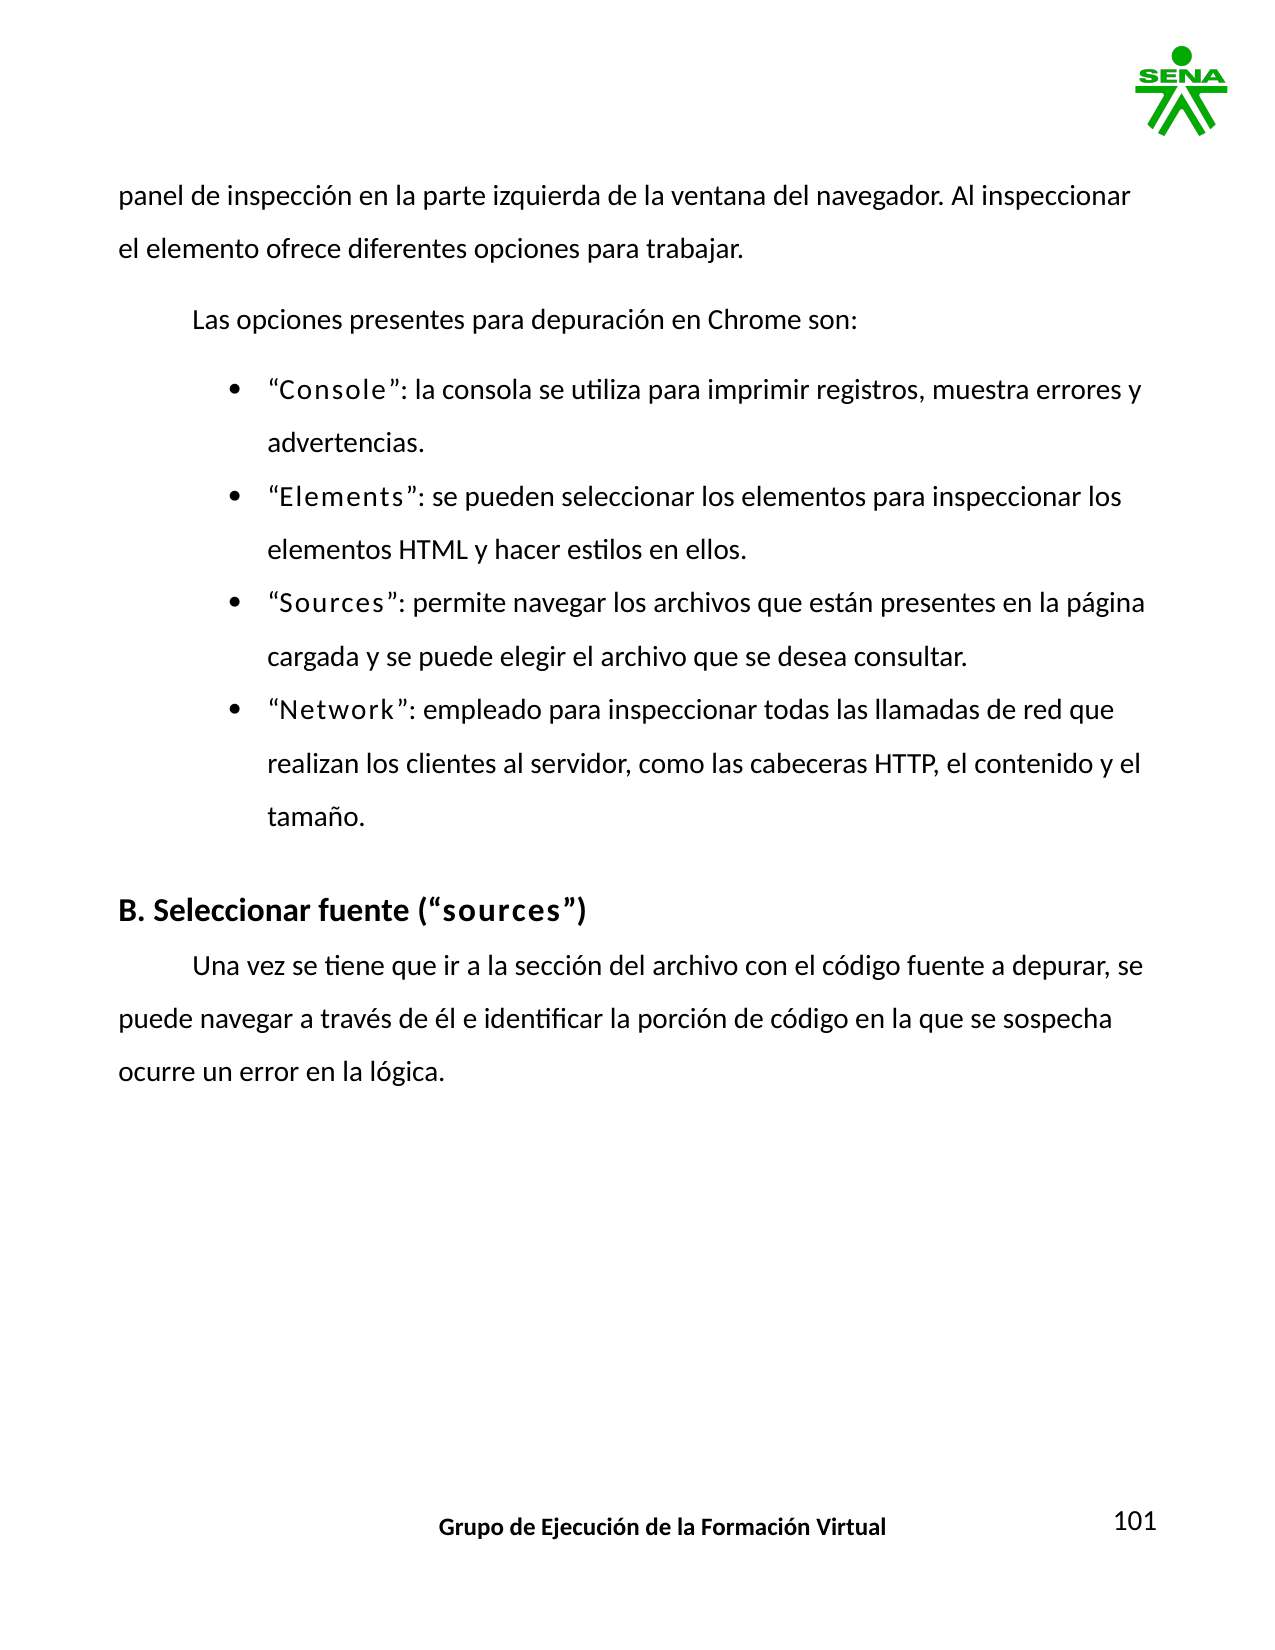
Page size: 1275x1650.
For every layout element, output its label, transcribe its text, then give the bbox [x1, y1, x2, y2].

list “Console”: la consola se utiliza para imprimir registros, muestra errores y advertencias. [229, 371, 1157, 460]
subtitle B. Seleccionar fuente (“sources”) [118, 889, 1157, 930]
list “Network”: empleado para inspeccionar todas las llamadas de red que realizan los clientes al servidor, como las cabeceras HTTP, el contenido y el tamaño. [229, 691, 1157, 834]
list “Elements”: se pueden seleccionar los elementos para inspeccionar los elementos HTML y hacer estilos en ellos. [229, 478, 1157, 567]
list “Sources”: permite navegar los archivos que están presentes en la página cargada y se puede elegir el archivo que se desea consultar. [229, 584, 1157, 674]
picture [1135, 46, 1228, 136]
text Una vez se tiene que ir a la sección del archivo con el código fuente a depurar, se puede navegar a través de él e identificar la porción de código en la que se sospecha ocurre un error en la lógica. [118, 947, 1157, 1089]
text Las opciones presentes para depuración en Chrome son: [118, 301, 1157, 336]
